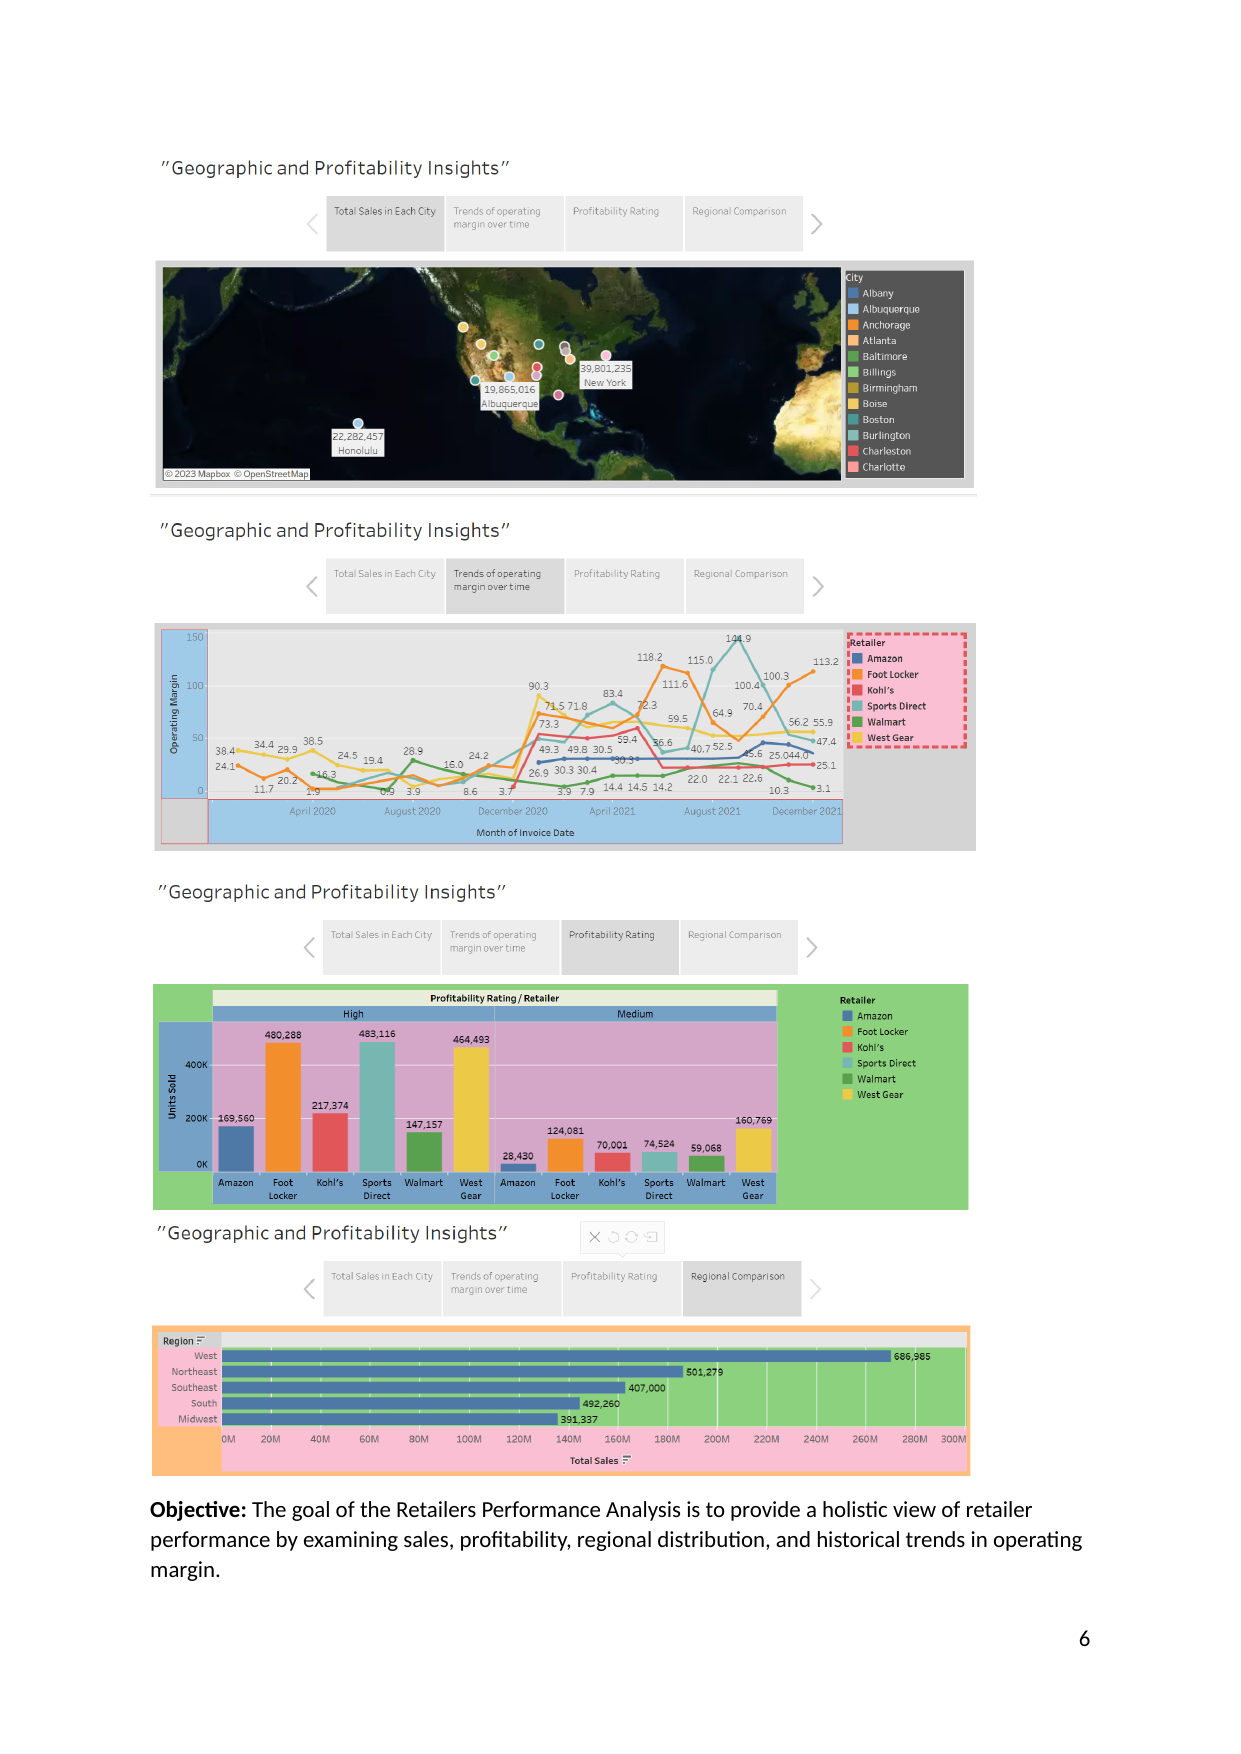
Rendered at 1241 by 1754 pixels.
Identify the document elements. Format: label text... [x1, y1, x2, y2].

picture [150, 1214, 971, 1476]
picture [150, 873, 971, 1213]
picture [150, 150, 977, 497]
text Objective: The goal of the Retailers Performance Analysis is to provide a holistic view of retailer performance by examining sales, profitability, regional distribution, and historical trends in operating margin. [150, 1495, 1090, 1583]
picture [150, 515, 977, 856]
